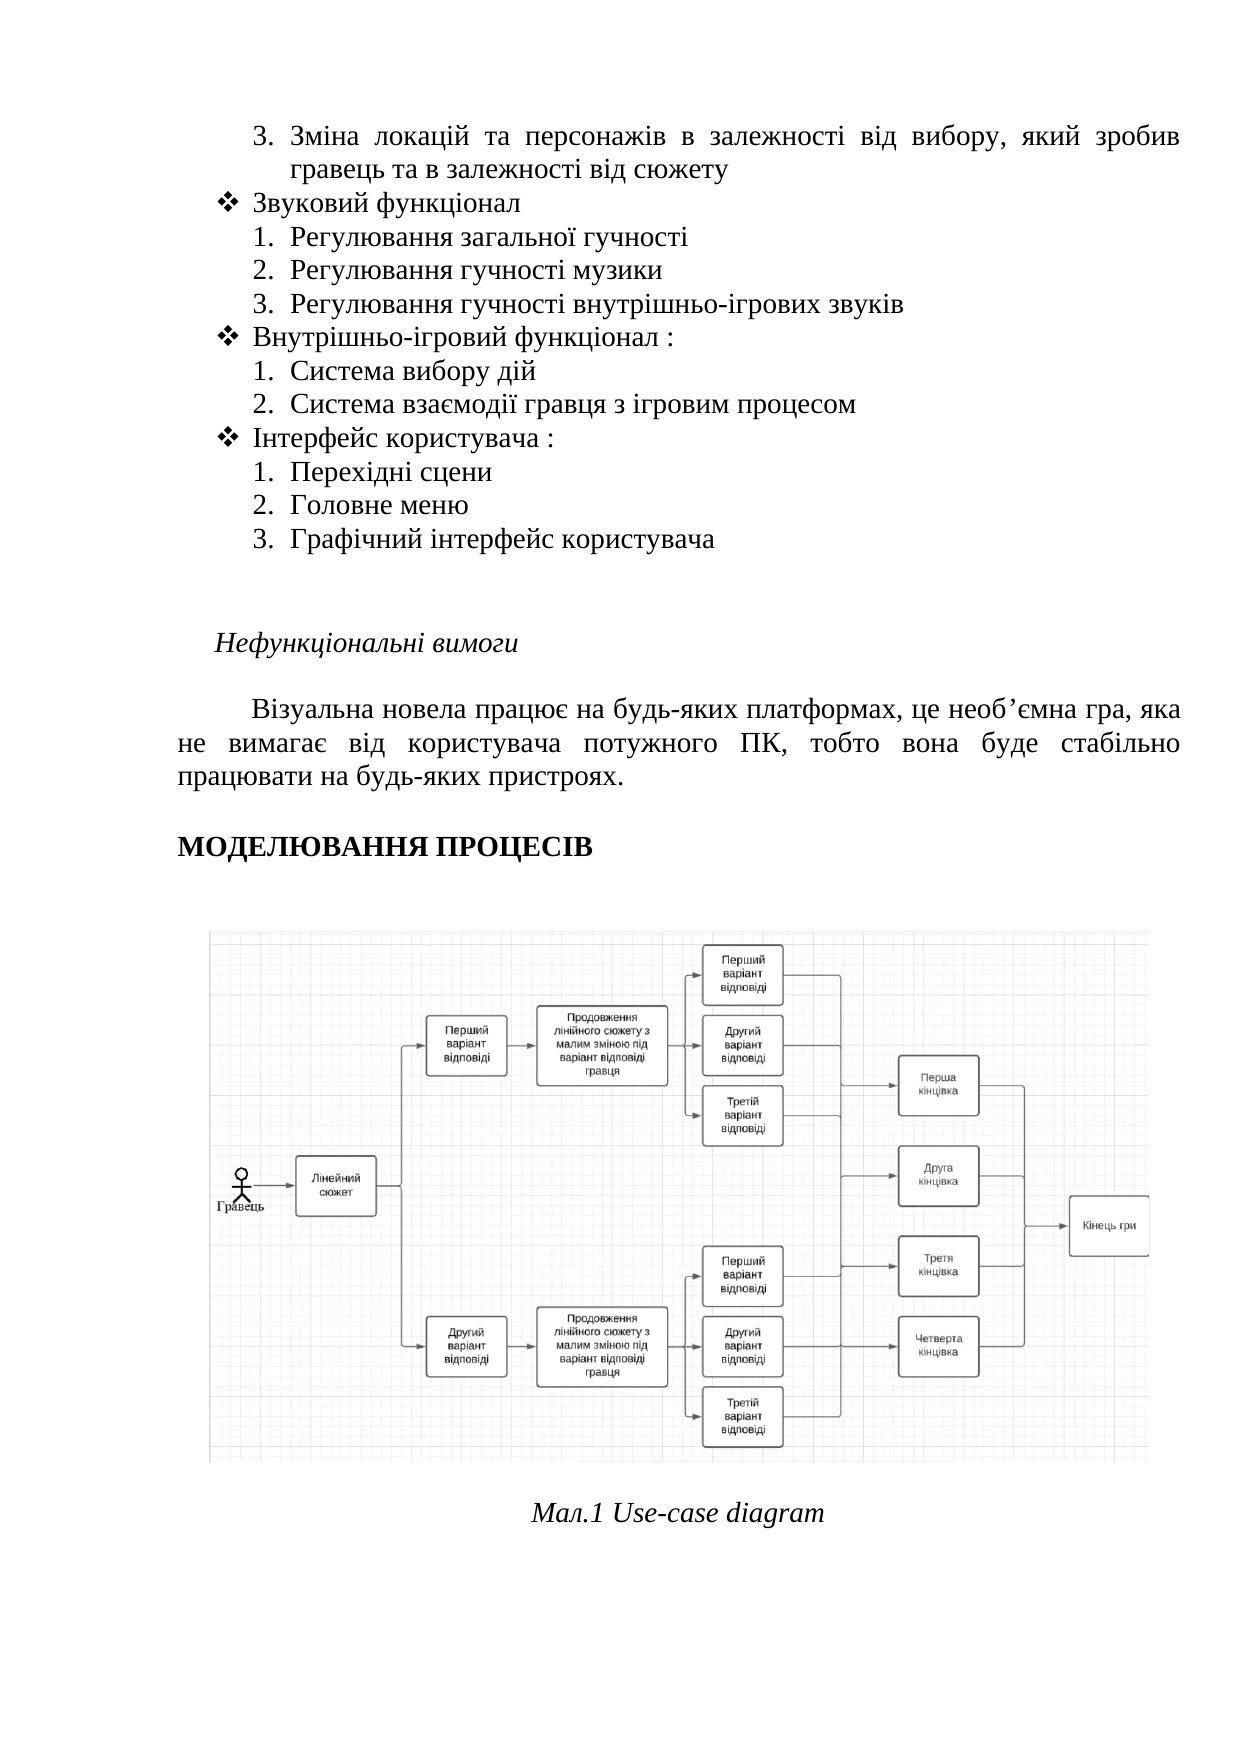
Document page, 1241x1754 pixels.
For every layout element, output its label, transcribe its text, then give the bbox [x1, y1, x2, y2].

text Мал.1 Use-case diagram [177, 1496, 1181, 1529]
text Візуальна новела працює на будь-яких платформах, це необ’ємна гра, яка не вимагає від користувача потужного ПК, тобто вона буде стабільно працювати на будь-яких пристроях. [177, 691, 1181, 792]
list Регулювання гучності музики [252, 252, 1181, 286]
list Графічний інтерфейс користувача [252, 521, 1181, 554]
subtitle МОДЕЛЮВАННЯ ПРОЦЕСІВ [177, 829, 1181, 863]
list Інтерфейс користувача : [215, 420, 1181, 454]
list Головне меню [252, 487, 1181, 521]
list Система взаємодії гравця з ігровим процесом [252, 387, 1181, 420]
list Перехідні сцени [252, 454, 1181, 487]
list Регулювання гучності внутрішньо-ігрових звуків [252, 286, 1181, 319]
picture [209, 930, 1150, 1462]
list Звуковий функціонал [215, 185, 1181, 219]
list Внутрішньо-ігровий функціонал : [215, 319, 1181, 353]
list Регулювання загальної гучності [252, 219, 1181, 252]
list Система вибору дій [252, 353, 1181, 387]
list Зміна локацій та персонажів в залежності від вибору, який зробив гравець та в залежності від сюжету [252, 118, 1181, 185]
subtitle Нефункціональні вимоги [214, 626, 1181, 659]
